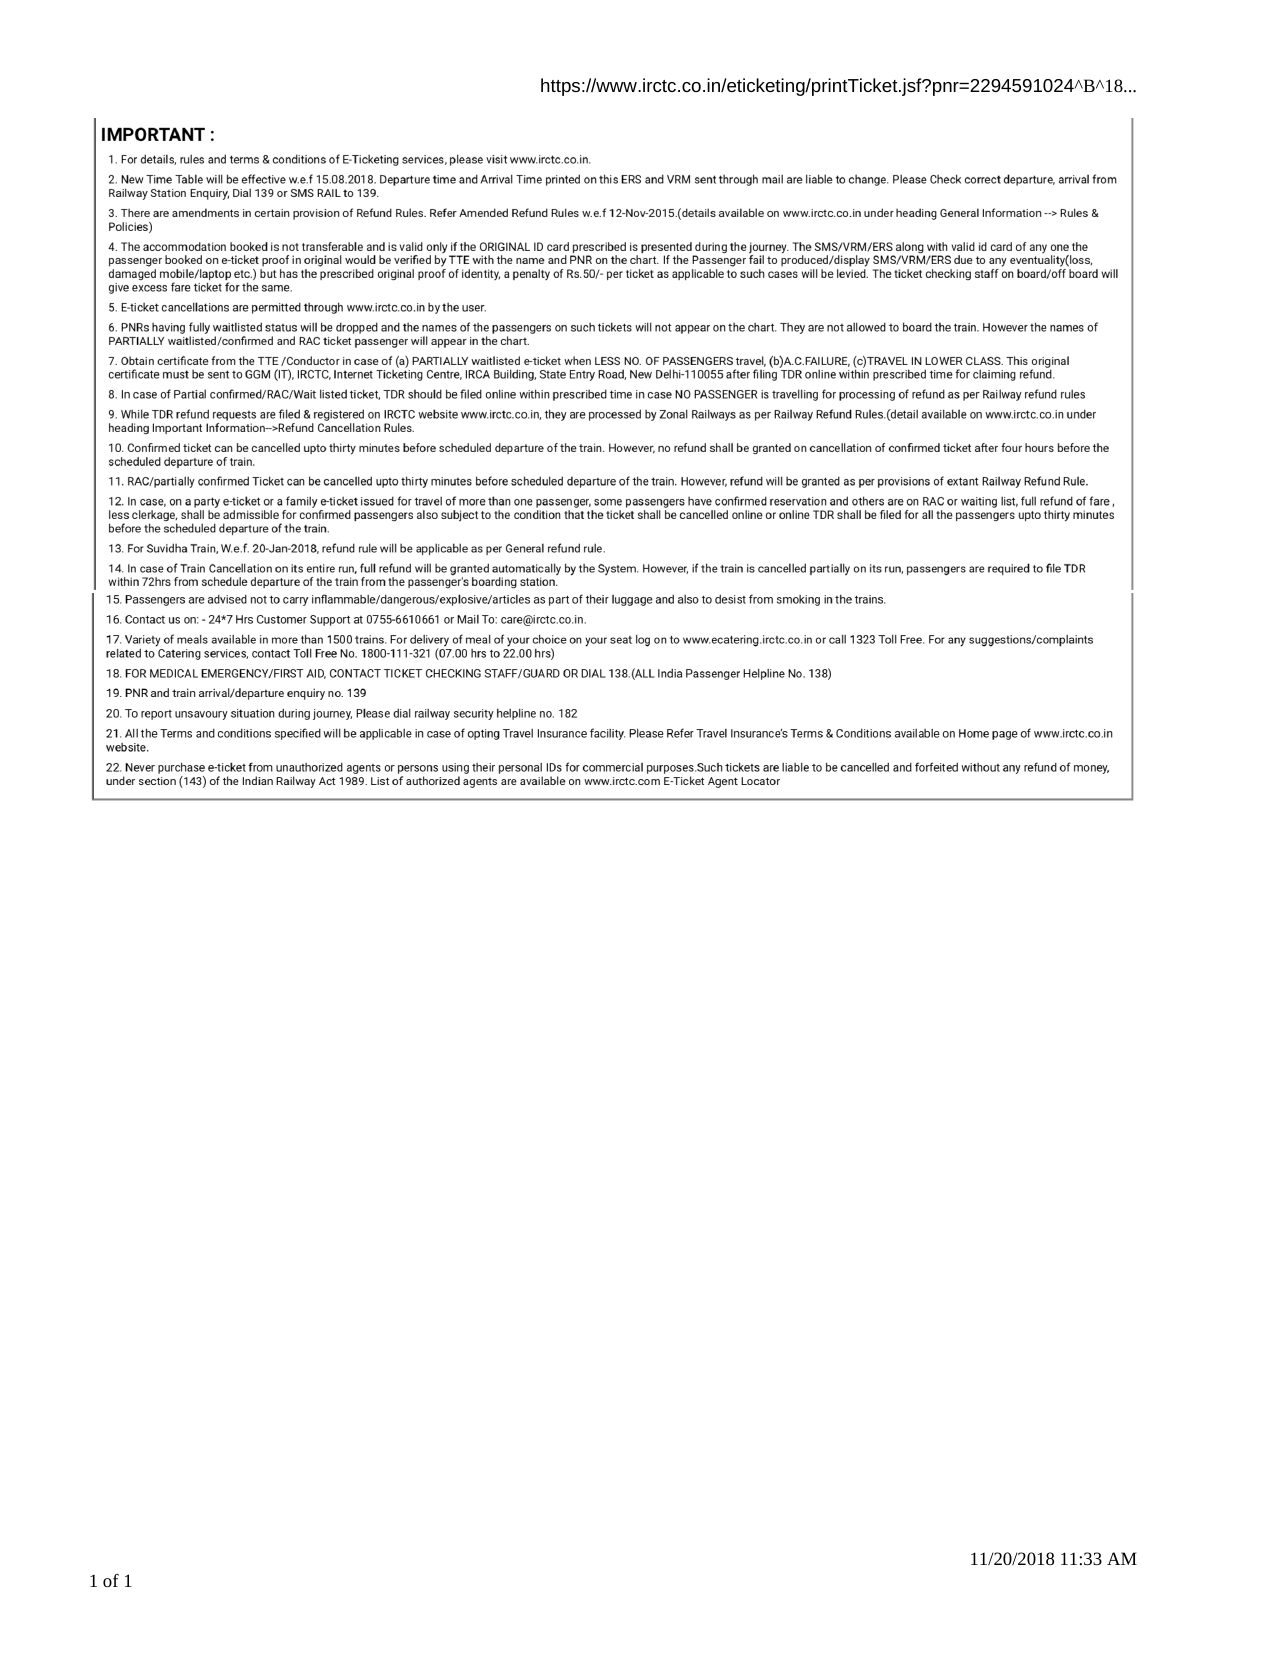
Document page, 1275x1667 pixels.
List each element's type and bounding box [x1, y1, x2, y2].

picture [88, 118, 1137, 803]
